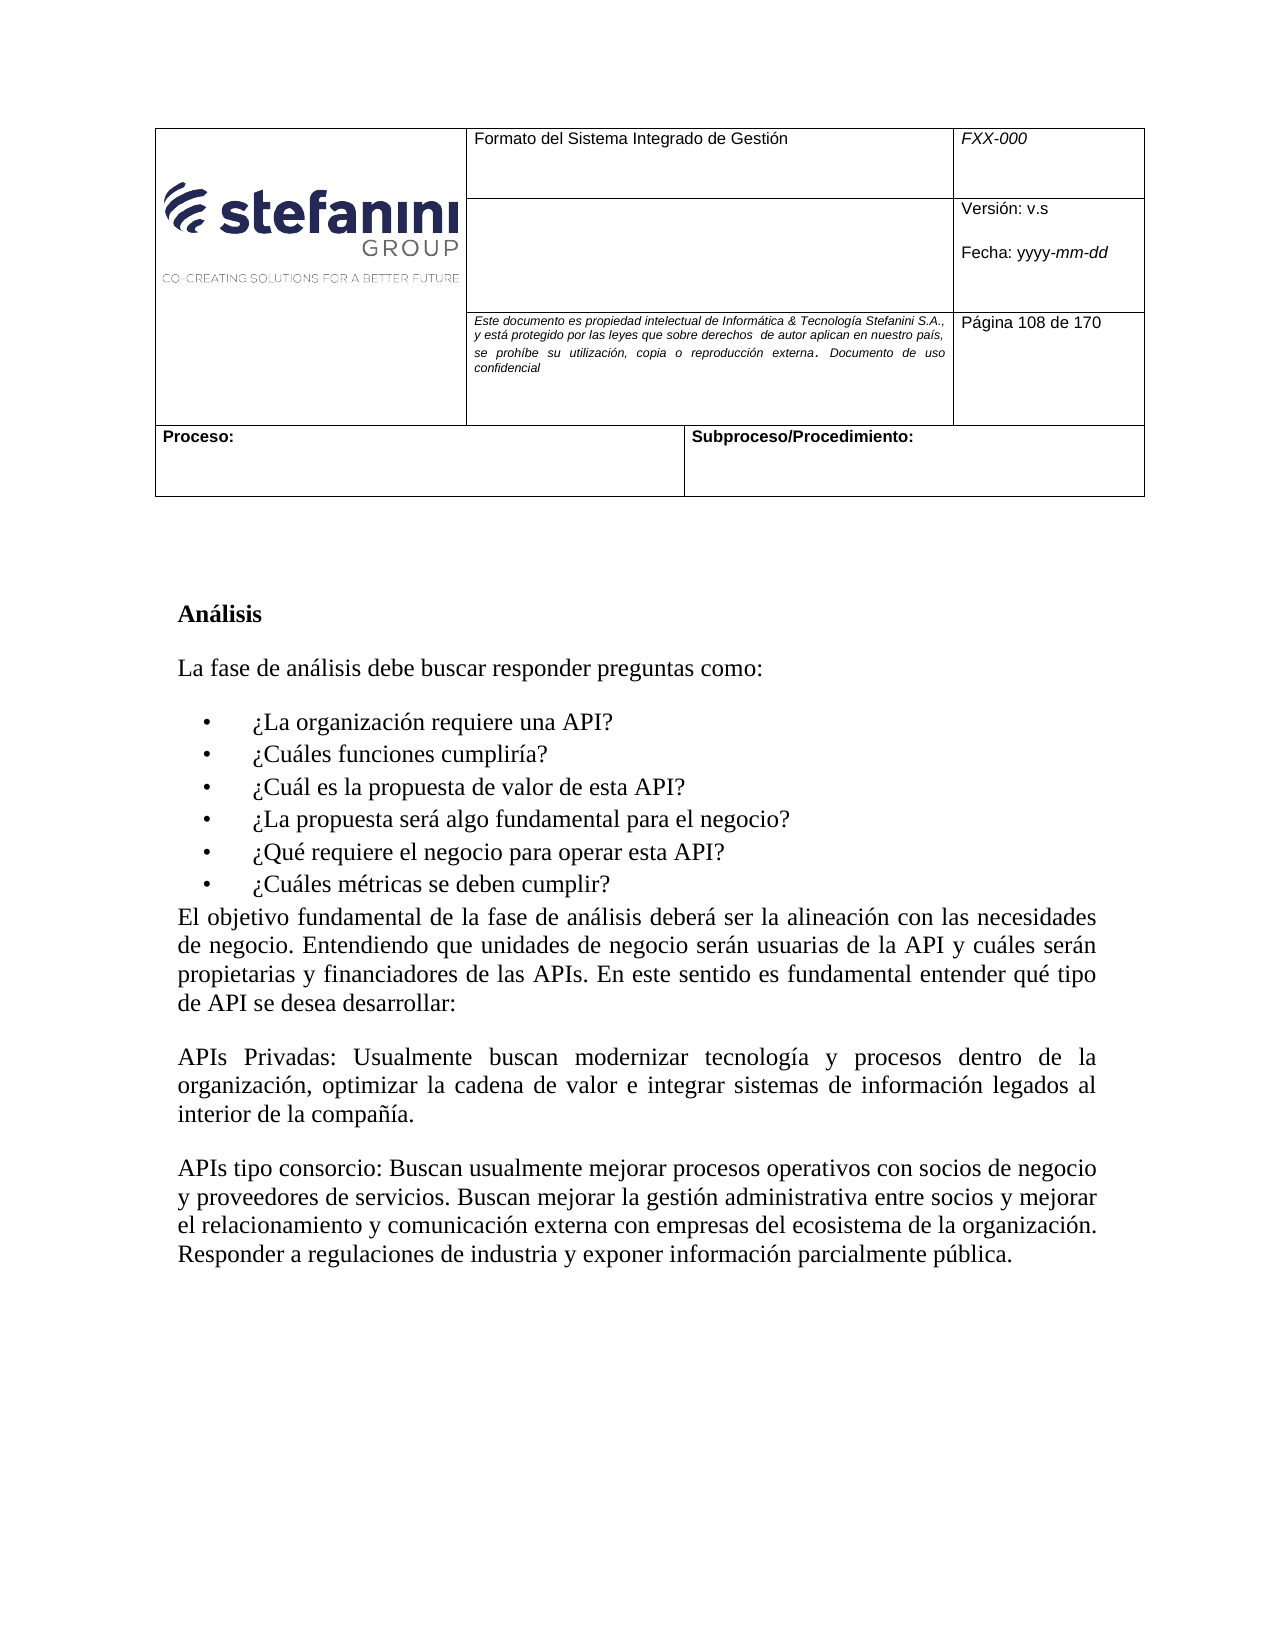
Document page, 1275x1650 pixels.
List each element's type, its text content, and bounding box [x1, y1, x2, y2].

list ¿Cuál es la propuesta de valor de esta API? [202, 772, 1098, 801]
list ¿Cuáles funciones cumpliría? [202, 739, 1098, 768]
list ¿Cuáles métricas se deben cumplir? [202, 869, 1098, 898]
list ¿La propuesta será algo fundamental para el negocio? [202, 804, 1098, 833]
text El objetivo fundamental de la fase de análisis deberá ser la alineación con las necesidades de negocio. Entendiendo que unidades de negocio serán usuarias de la API y cuáles serán propietarias y financiadores de las APIs. En este sentido es fundamental entender qué tipo de API se desea desarrollar: [177, 902, 1098, 1017]
picture [162, 182, 460, 286]
list ¿La organización requiere una API? [202, 707, 1098, 736]
text APIs tipo consorcio: Buscan usualmente mejorar procesos operativos con socios de negocio y proveedores de servicios. Buscan mejorar la gestión administrativa entre socios y mejorar el relacionamiento y comunicación externa con empresas del ecosistema de la organización. Responder a regulaciones de industria y exponer información parcialmente pública. [177, 1153, 1098, 1268]
list ¿Qué requiere el negocio para operar esta API? [202, 837, 1098, 866]
text La fase de análisis debe buscar responder preguntas como: [177, 653, 1098, 682]
subtitle Análisis [177, 599, 1098, 628]
text APIs Privadas: Usualmente buscan modernizar tecnología y procesos dentro de la organización, optimizar la cadena de valor e integrar sistemas de información legados al interior de la compañía. [177, 1042, 1098, 1128]
